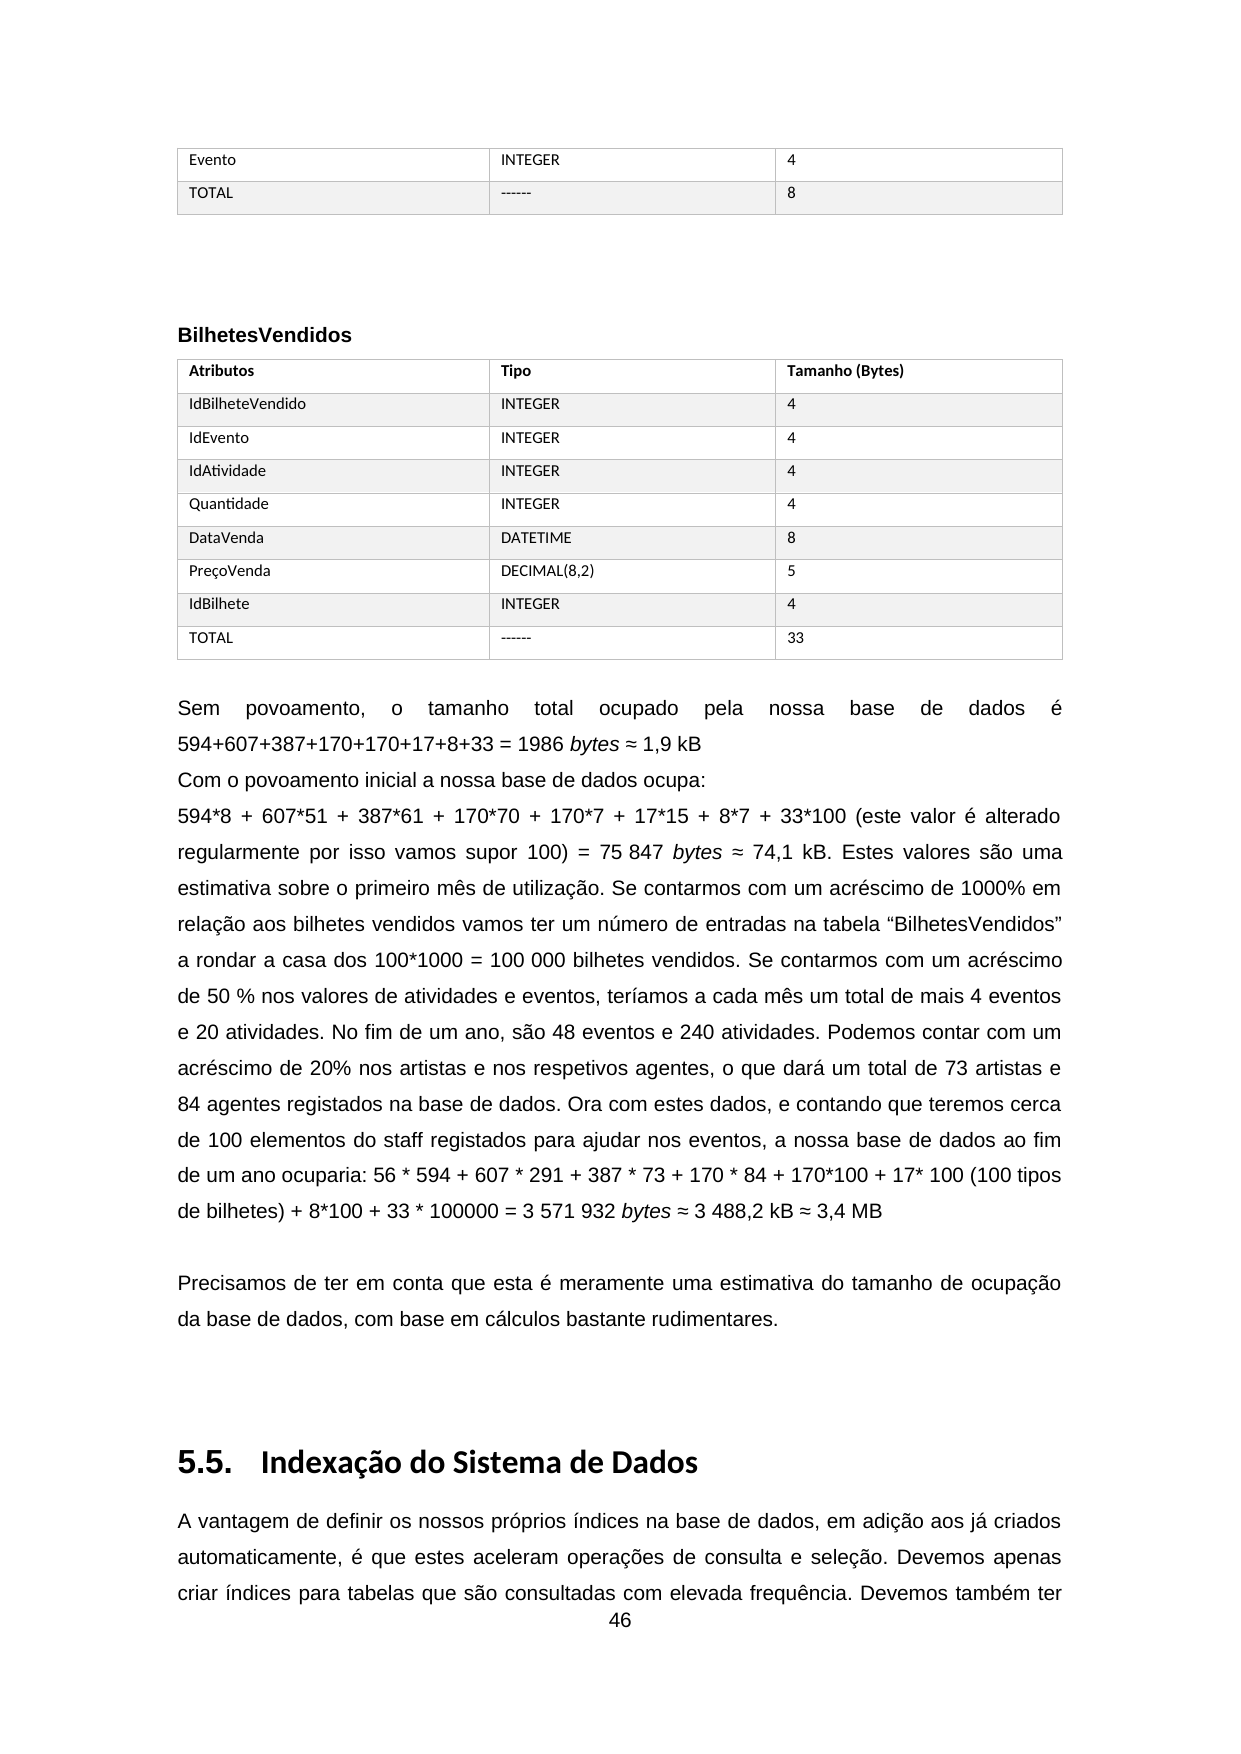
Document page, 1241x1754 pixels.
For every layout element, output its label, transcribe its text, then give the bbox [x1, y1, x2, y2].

table_cell TOTAL [178, 182, 489, 214]
table_cell INTEGER [490, 494, 775, 526]
table_cell Evento [178, 149, 489, 181]
table_cell DataVenda [178, 527, 489, 559]
table_cell ------ [490, 182, 775, 214]
table_cell 4 [776, 427, 1062, 459]
table_cell 33 [776, 627, 1062, 659]
table_cell PreçoVenda [178, 560, 489, 592]
table_cell INTEGER [490, 394, 775, 426]
table_cell Quantidade [178, 494, 489, 526]
table_cell IdBilhete [178, 594, 489, 626]
table_cell INTEGER [490, 427, 775, 459]
text Precisamos de ter em conta que esta é meramente uma estimativa do tamanho de ocupação da base de dados, com base em cálculos bastante rudimentares. [177, 1271, 1063, 1331]
table_cell 8 [776, 182, 1062, 214]
table_header Atributos [178, 360, 489, 392]
table_cell IdEvento [178, 427, 489, 459]
table_cell TOTAL [178, 627, 489, 659]
table_cell INTEGER [490, 460, 775, 492]
table_cell 4 [776, 149, 1062, 181]
table_cell 4 [776, 394, 1062, 426]
table_cell INTEGER [490, 149, 775, 181]
table_cell 5 [776, 560, 1062, 592]
table_cell 8 [776, 527, 1062, 559]
table_cell IdBilheteVendido [178, 394, 489, 426]
text Sem povoamento, o tamanho total ocupado pela nossa base de dados é 594+607+387+170+170+17+8+33 = 1986 bytes ≈ 1,9 kB [177, 696, 1063, 756]
table_header Tipo [490, 360, 775, 392]
table_cell ------ [490, 627, 775, 659]
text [177, 1509, 1063, 1604]
table_cell 4 [776, 494, 1062, 526]
text Com o povoamento inicial a nossa base de dados ocupa: [177, 768, 1063, 792]
text Indexação do Sistema de Dados [177, 1441, 1063, 1482]
table_header Tamanho (Bytes) [776, 360, 1062, 392]
table_cell IdAtividade [178, 460, 489, 492]
table_cell INTEGER [490, 594, 775, 626]
table_cell 4 [776, 460, 1062, 492]
table_cell 4 [776, 594, 1062, 626]
table_cell DATETIME [490, 527, 775, 559]
text 594*8 + 607*51 + 387*61 + 170*70 + 170*7 + 17*15 + 8*7 + 33*100 (este valor é alterado regularmente por isso vamos supor 100) = 75 847 bytes ≈ 74,1 kB. Estes valores são uma estimativa sobre o primeiro mês de utilização. Se contarmos com um acréscimo de 1000% em relação aos bilhetes vendidos vamos ter um número de entradas na tabela “BilhetesVendidos” a rondar a casa dos 100*1000 = 100 000 bilhetes vendidos. Se contarmos com um acréscimo de 50 % nos valores de atividades e eventos, teríamos a cada mês um total de mais 4 eventos e 20 atividades. No fim de um ano, são 48 eventos e 240 atividades. Podemos contar com um acréscimo de 20% nos artistas e nos respetivos agentes, o que dará um total de 73 artistas e 84 agentes registados na base de dados. Ora com estes dados, e contando que teremos cerca de 100 elementos do staff registados para ajudar nos eventos, a nossa base de dados ao fim de um ano ocuparia: 56 * 594 + 607 * 291 + 387 * 73 + 170 * 84 + 170*100 + 17* 100 (100 tipos de bilhetes) + 8*100 + 33 * 100000 = 3 571 932 bytes ≈ 3 488,2 kB ≈ 3,4 MB [177, 804, 1063, 1223]
text BilhetesVendidos [177, 323, 1063, 347]
table_cell DECIMAL(8,2) [490, 560, 775, 592]
